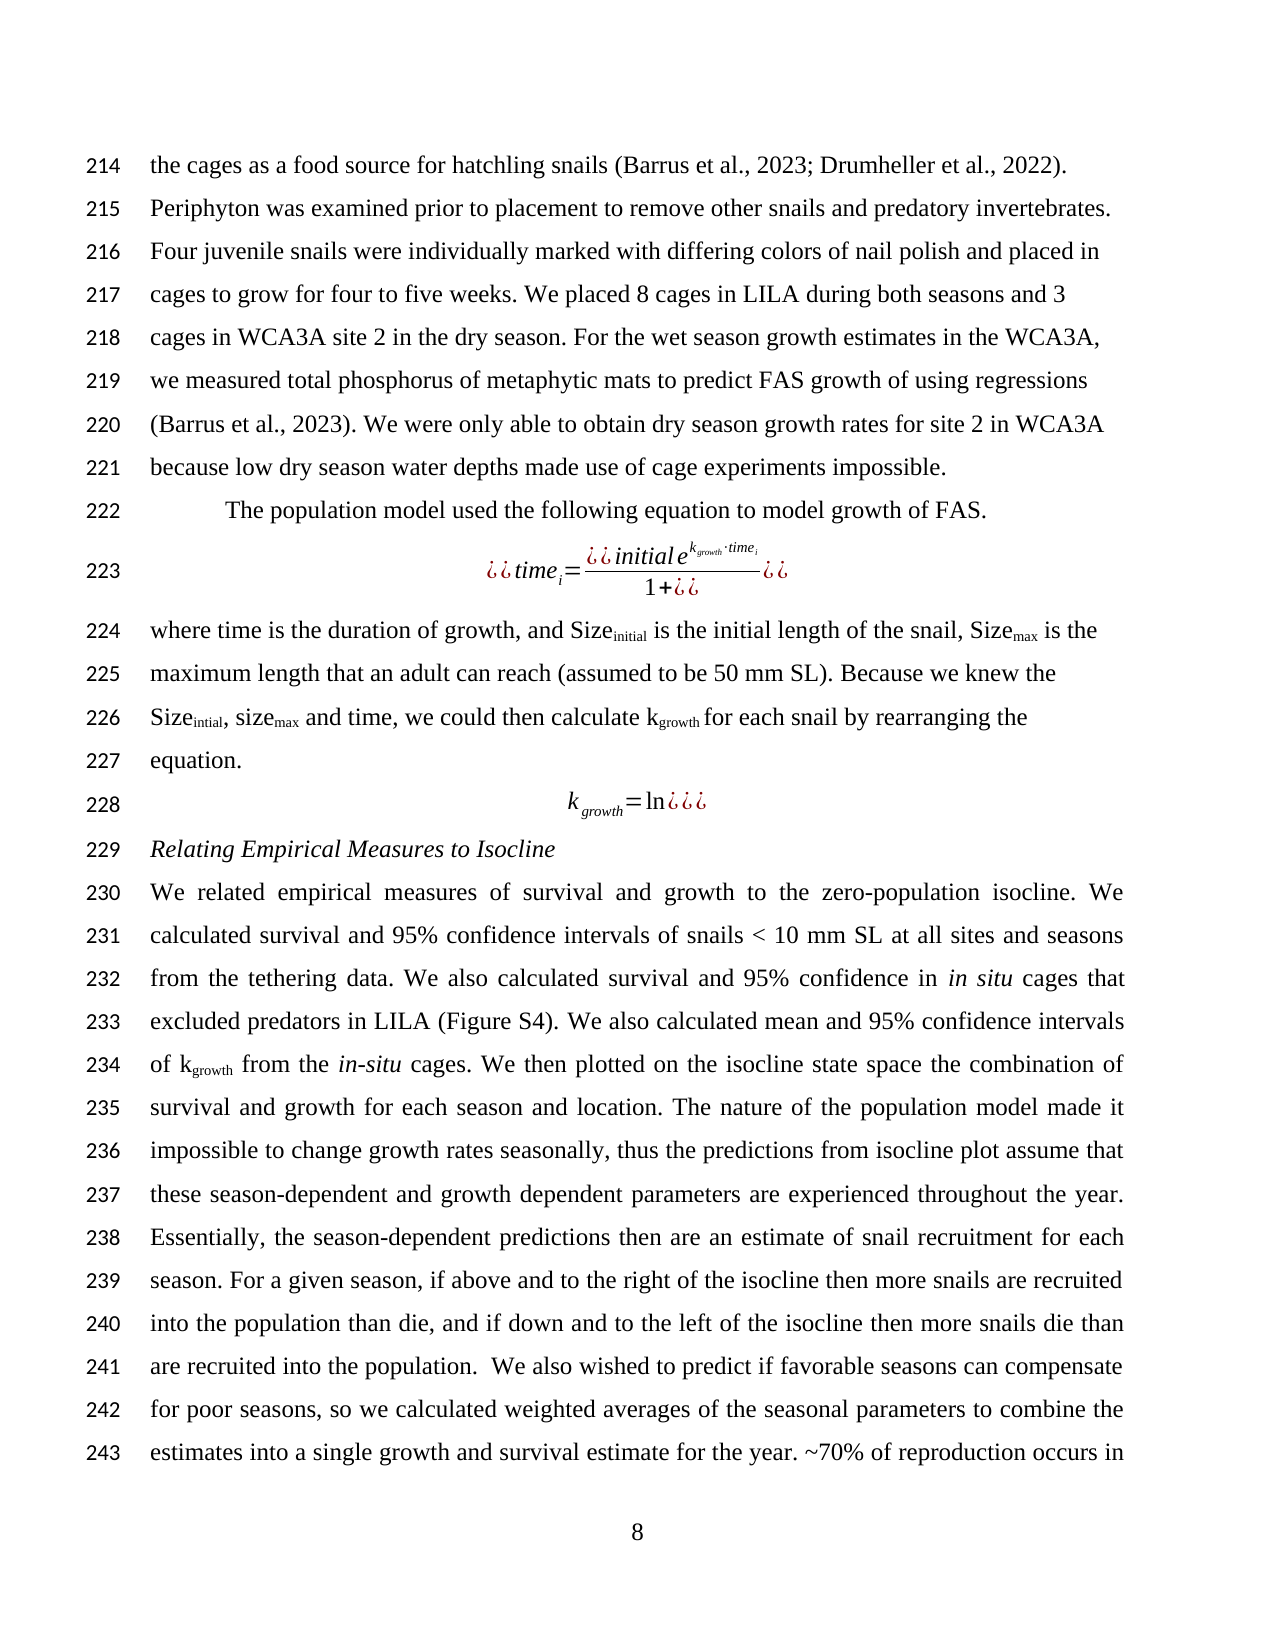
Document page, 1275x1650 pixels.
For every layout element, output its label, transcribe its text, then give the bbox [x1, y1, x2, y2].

text where time is the duration of growth, and Sizeinitial is the initial length of the snail, Sizemax is the maximum length that an adult can reach (assumed to be 50 mm SL). Because we knew the Sizeintial, sizemax and time, we could then calculate kgrowth for each snail by rearranging the equation. [150, 615, 1125, 773]
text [150, 877, 1125, 1466]
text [150, 150, 1125, 481]
text Relating Empirical Measures to Isocline [150, 834, 1125, 862]
text The population model used the following equation to model growth of FAS. [150, 495, 1125, 524]
